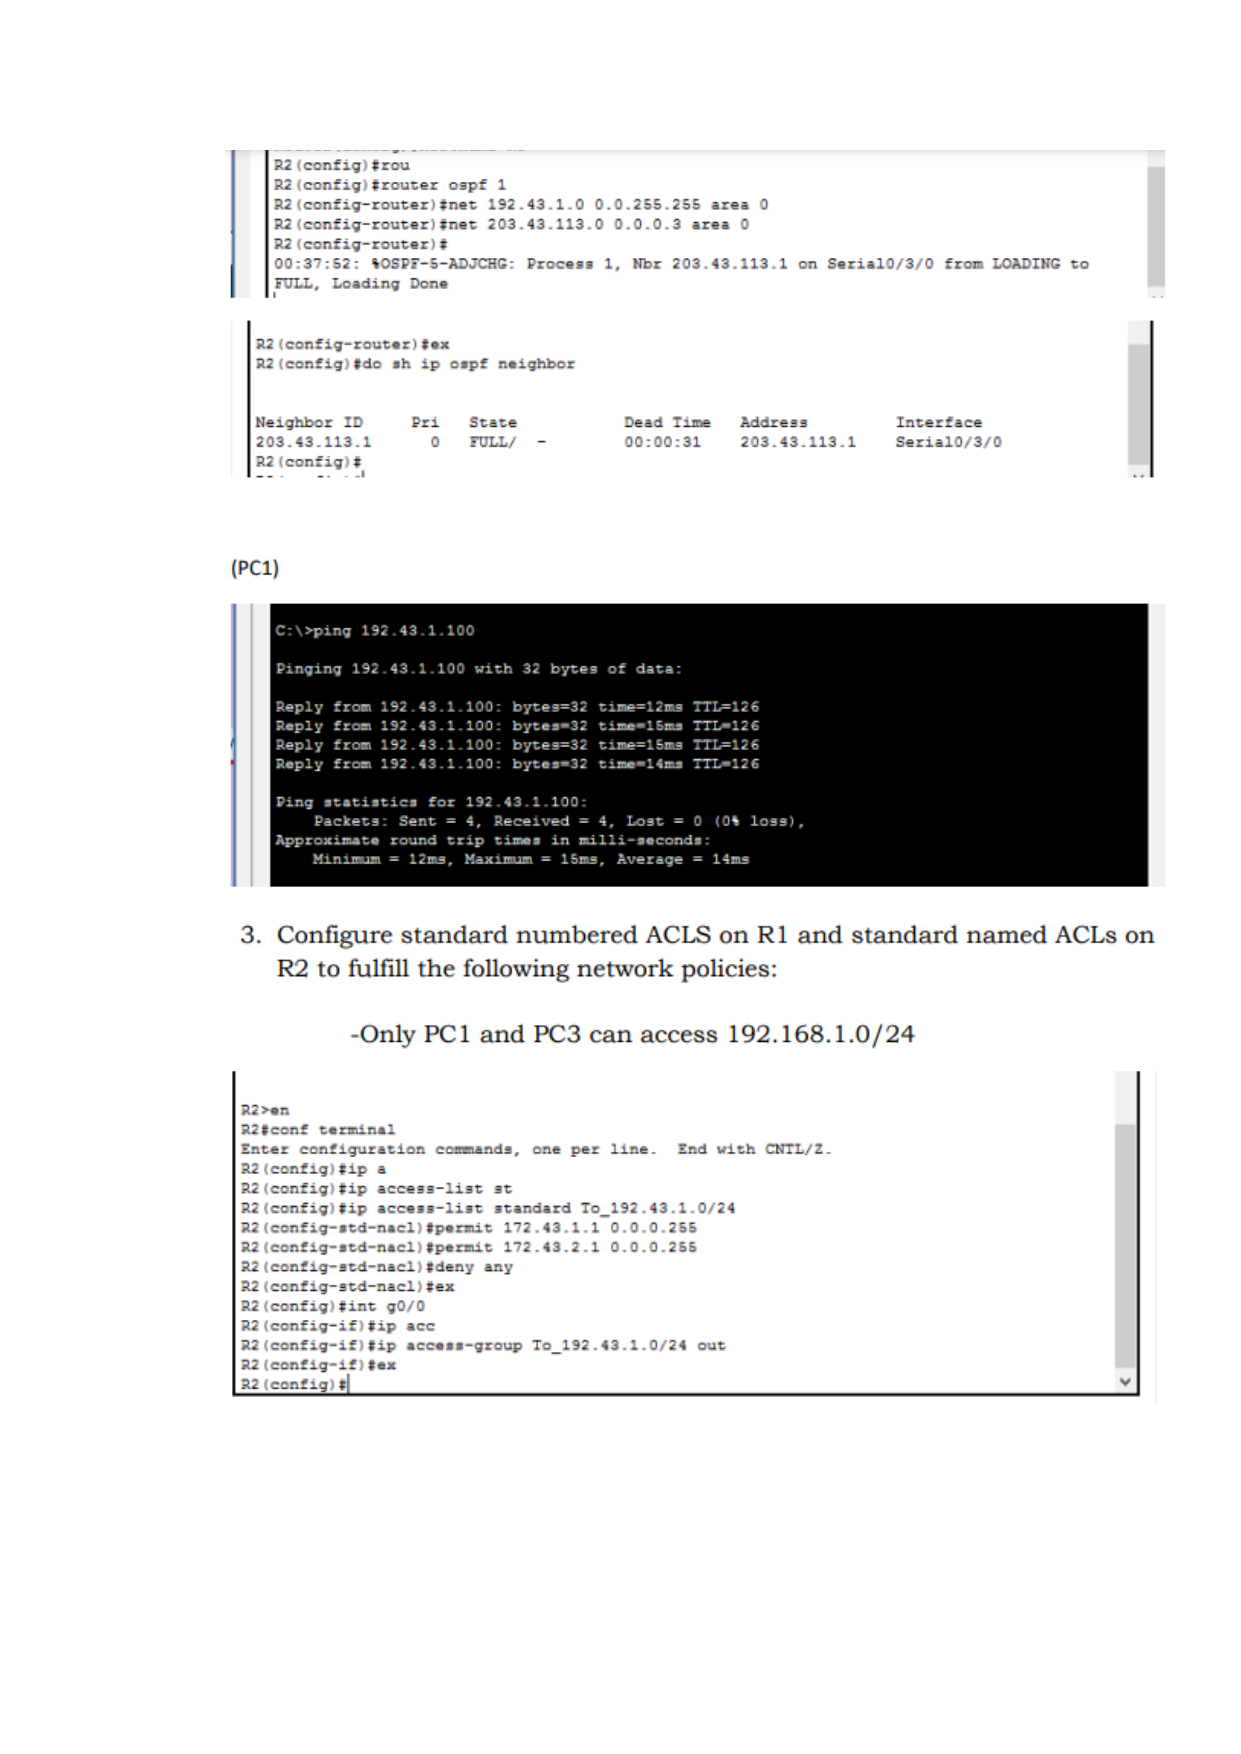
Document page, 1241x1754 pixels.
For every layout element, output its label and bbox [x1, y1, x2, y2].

picture [225, 150, 1166, 890]
picture [225, 908, 1166, 1429]
